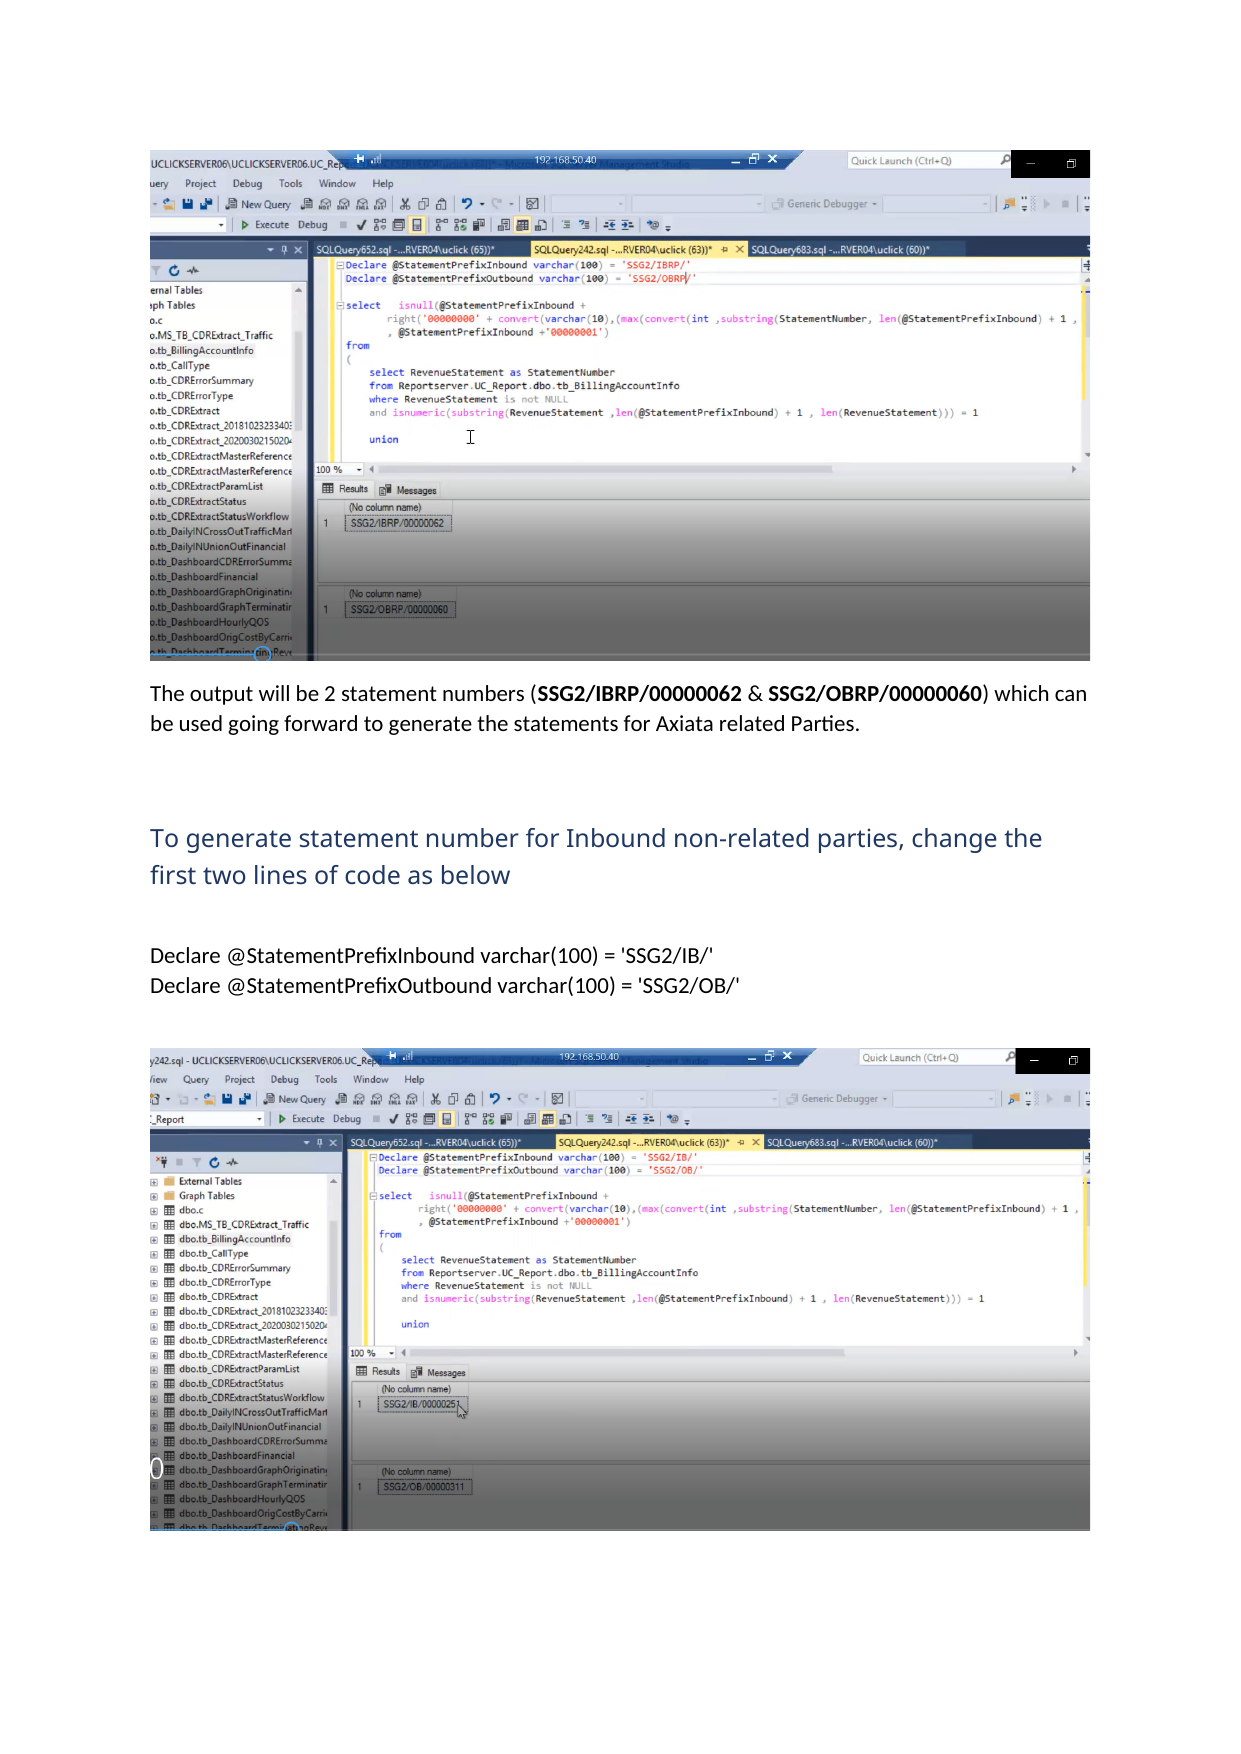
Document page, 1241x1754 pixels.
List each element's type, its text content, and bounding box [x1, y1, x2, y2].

picture [150, 1048, 1091, 1531]
subtitle To generate statement number for Inbound non-related parties, change the first two lines of code as below [150, 821, 1090, 892]
text Declare @StatementPrefixOutbound varchar(100) = 'SSG2/OB/' [150, 972, 1090, 1000]
text Declare @StatementPrefixInbound varchar(100) = 'SSG2/IB/' [150, 941, 1090, 969]
text The output will be 2 statement numbers (SSG2/IBRP/00000062 & SSG2/OBRP/00000060) which can be used going forward to generate the statements for Axiata related Parties. [150, 679, 1090, 738]
picture [150, 150, 1091, 661]
